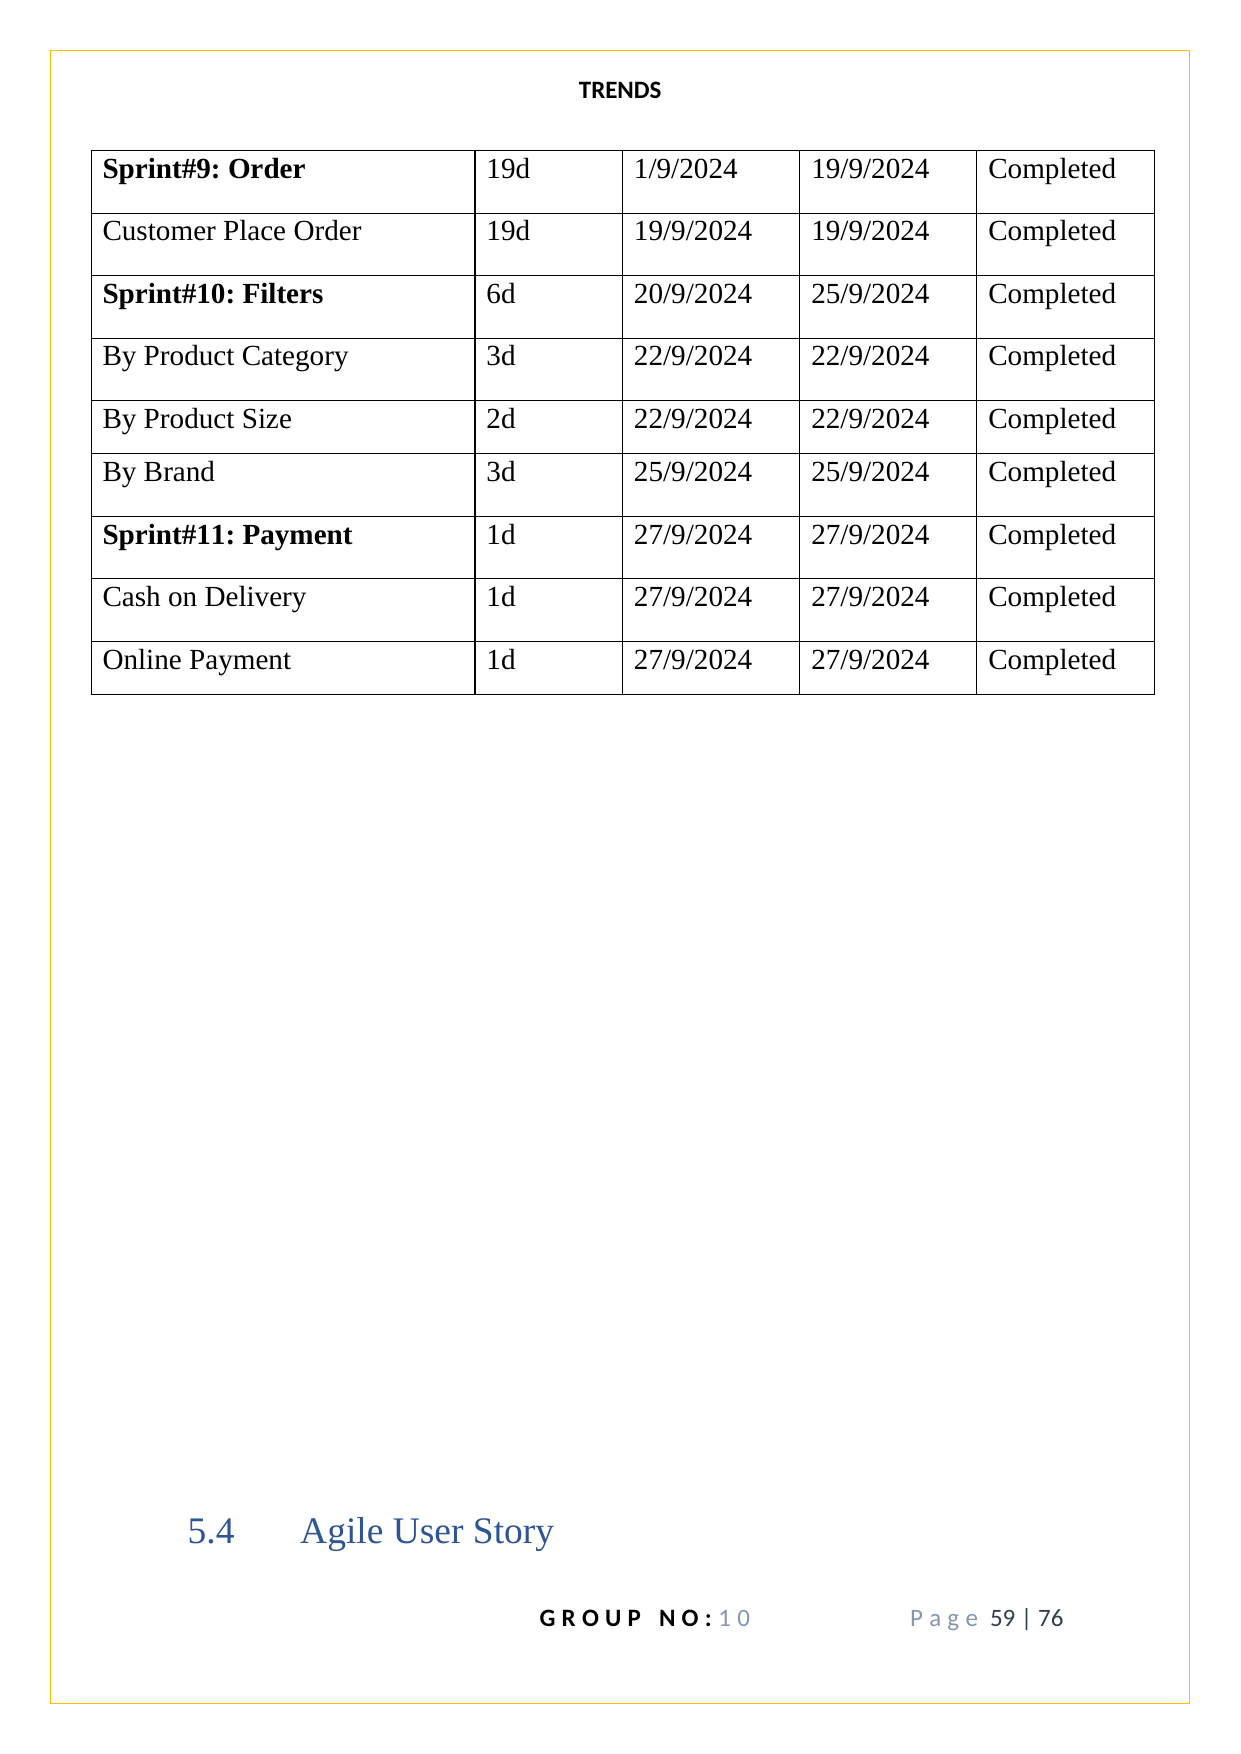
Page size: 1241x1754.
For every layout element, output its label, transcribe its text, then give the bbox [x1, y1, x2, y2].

table_cell Cash on Delivery [92, 579, 474, 641]
table_cell 19d [476, 214, 622, 275]
table_cell Customer Place Order [92, 214, 474, 275]
table_cell 19/9/2024 [800, 214, 976, 275]
table_cell 22/9/2024 [623, 401, 799, 453]
table_cell Completed [977, 276, 1154, 337]
table_cell By Product Category [92, 339, 474, 400]
table_cell 19/9/2024 [623, 214, 799, 275]
table_cell 27/9/2024 [800, 579, 976, 641]
table_cell 20/9/2024 [623, 276, 799, 337]
table_cell 1/9/2024 [623, 151, 799, 212]
table_cell Sprint#10: Filters [92, 276, 474, 337]
table_cell 3d [476, 454, 622, 516]
table_cell 22/9/2024 [800, 401, 976, 453]
table_cell Completed [977, 454, 1154, 516]
table_cell 22/9/2024 [623, 339, 799, 400]
table_cell Completed [977, 642, 1154, 694]
table_cell 27/9/2024 [623, 517, 799, 578]
table_cell Sprint#9: Order [92, 151, 474, 212]
table_cell 19/9/2024 [800, 151, 976, 212]
table_cell Completed [977, 579, 1154, 641]
table_cell Sprint#11: Payment [92, 517, 474, 578]
table_cell Completed [977, 151, 1154, 212]
table_cell 1d [476, 642, 622, 694]
table_cell Completed [977, 401, 1154, 453]
subtitle Agile User Story [187, 1509, 1090, 1552]
table_cell Completed [977, 214, 1154, 275]
table_cell 27/9/2024 [623, 579, 799, 641]
table_cell 19d [476, 151, 622, 212]
table_cell 1d [476, 517, 622, 578]
table_cell 27/9/2024 [800, 642, 976, 694]
table_cell 25/9/2024 [800, 276, 976, 337]
table_cell 3d [476, 339, 622, 400]
table_cell Completed [977, 517, 1154, 578]
table_cell Online Payment [92, 642, 474, 694]
table_cell By Brand [92, 454, 474, 516]
table_cell Completed [977, 339, 1154, 400]
table_cell 25/9/2024 [800, 454, 976, 516]
table_cell 22/9/2024 [800, 339, 976, 400]
table_cell 1d [476, 579, 622, 641]
table_cell 27/9/2024 [623, 642, 799, 694]
table_cell By Product Size [92, 401, 474, 453]
table_cell 6d [476, 276, 622, 337]
table_cell 2d [476, 401, 622, 453]
table_cell 27/9/2024 [800, 517, 976, 578]
table_cell 25/9/2024 [623, 454, 799, 516]
